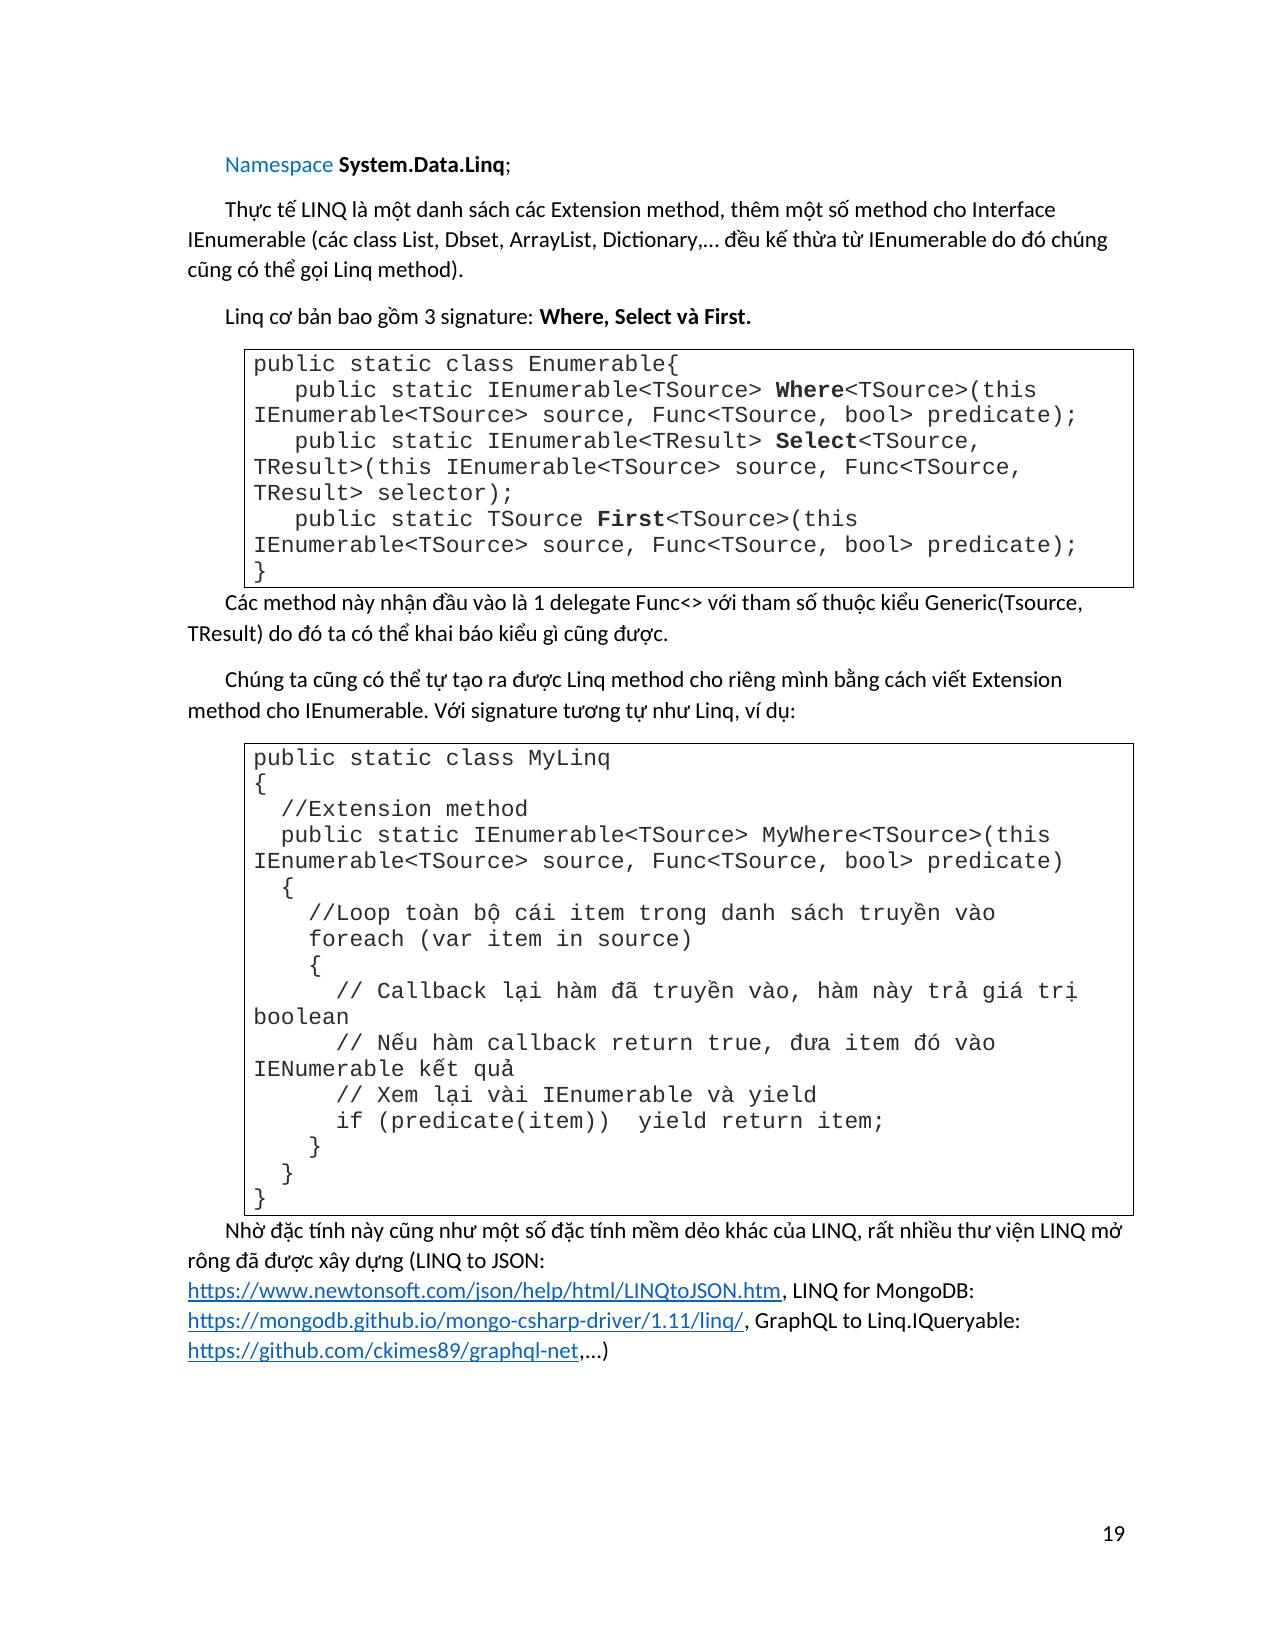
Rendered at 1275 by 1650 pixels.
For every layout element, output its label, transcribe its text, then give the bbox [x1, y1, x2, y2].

text public static class Enumerable{ [245, 350, 1133, 375]
text //Loop toàn bộ cái item trong danh sách truyền vào [245, 898, 1133, 924]
text // Xem lại vài IEnumerable và yield [245, 1080, 1133, 1106]
text //Extension method [245, 794, 1133, 821]
text if (predicate(item)) yield return item; [245, 1106, 1133, 1132]
text { [245, 950, 1133, 976]
text public static class MyLinq [245, 744, 1133, 769]
text Linq cơ bản bao gồm 3 signature: Where, Select và First. [187, 302, 1125, 330]
text // Callback lại hàm đã truyền vào, hàm này trả giá trị boolean [245, 976, 1133, 1028]
text foreach (var item in source) [245, 924, 1133, 950]
text public static TSource First<TSource>(this IEnumerable<TSource> source, Func<TSource, bool> predicate); [245, 504, 1133, 556]
text public static IEnumerable<TSource> Where<TSource>(this IEnumerable<TSource> source, Func<TSource, bool> predicate); [245, 375, 1133, 427]
text Các method này nhận đầu vào là 1 delegate Func<> với tham số thuộc kiểu Generic(Tsource, TResult) do đó ta có thể khai báo kiểu gì cũng được. [187, 588, 1125, 647]
text public static IEnumerable<TSource> MyWhere<TSource>(this IEnumerable<TSource> source, Func<TSource, bool> predicate) [245, 821, 1133, 872]
text Nhờ đặc tính này cũng như một số đặc tính mềm dẻo khác của LINQ, rất nhiều thư viện LINQ mở rông đã được xây dựng (LINQ to JSON: https://www.newtonsoft.com/json/help/html/LINQtoJSON.htm, LINQ for MongoDB: https://mongodb.github.io/mongo-csharp-driver/1.11/linq/, GraphQL to Linq.IQueryable: https://github.com/ckimes89/graphql-net,...) [187, 1216, 1125, 1365]
text } [245, 1158, 1133, 1184]
text public static IEnumerable<TResult> Select<TSource, TResult>(this IEnumerable<TSource> source, Func<TSource, TResult> selector); [245, 427, 1133, 504]
text // Nếu hàm callback return true, đưa item đó vào IENumerable kết quả [245, 1028, 1133, 1080]
text { [245, 872, 1133, 898]
text Namespace System.Data.Linq; [187, 150, 1125, 178]
text } [245, 556, 1133, 587]
text Thực tế LINQ là một danh sách các Extension method, thêm một số method cho Interface IEnumerable (các class List, Dbset, ArrayList, Dictionary,… đều kế thừa từ IEnumerable do đó chúng cũng có thể gọi Linq method). [187, 195, 1125, 283]
text } [245, 1184, 1133, 1215]
text { [245, 769, 1133, 794]
text Chúng ta cũng có thể tự tạo ra được Linq method cho riêng mình bằng cách viết Extension method cho IEnumerable. Với signature tương tự như Linq, ví dụ: [187, 666, 1125, 724]
text } [245, 1132, 1133, 1158]
